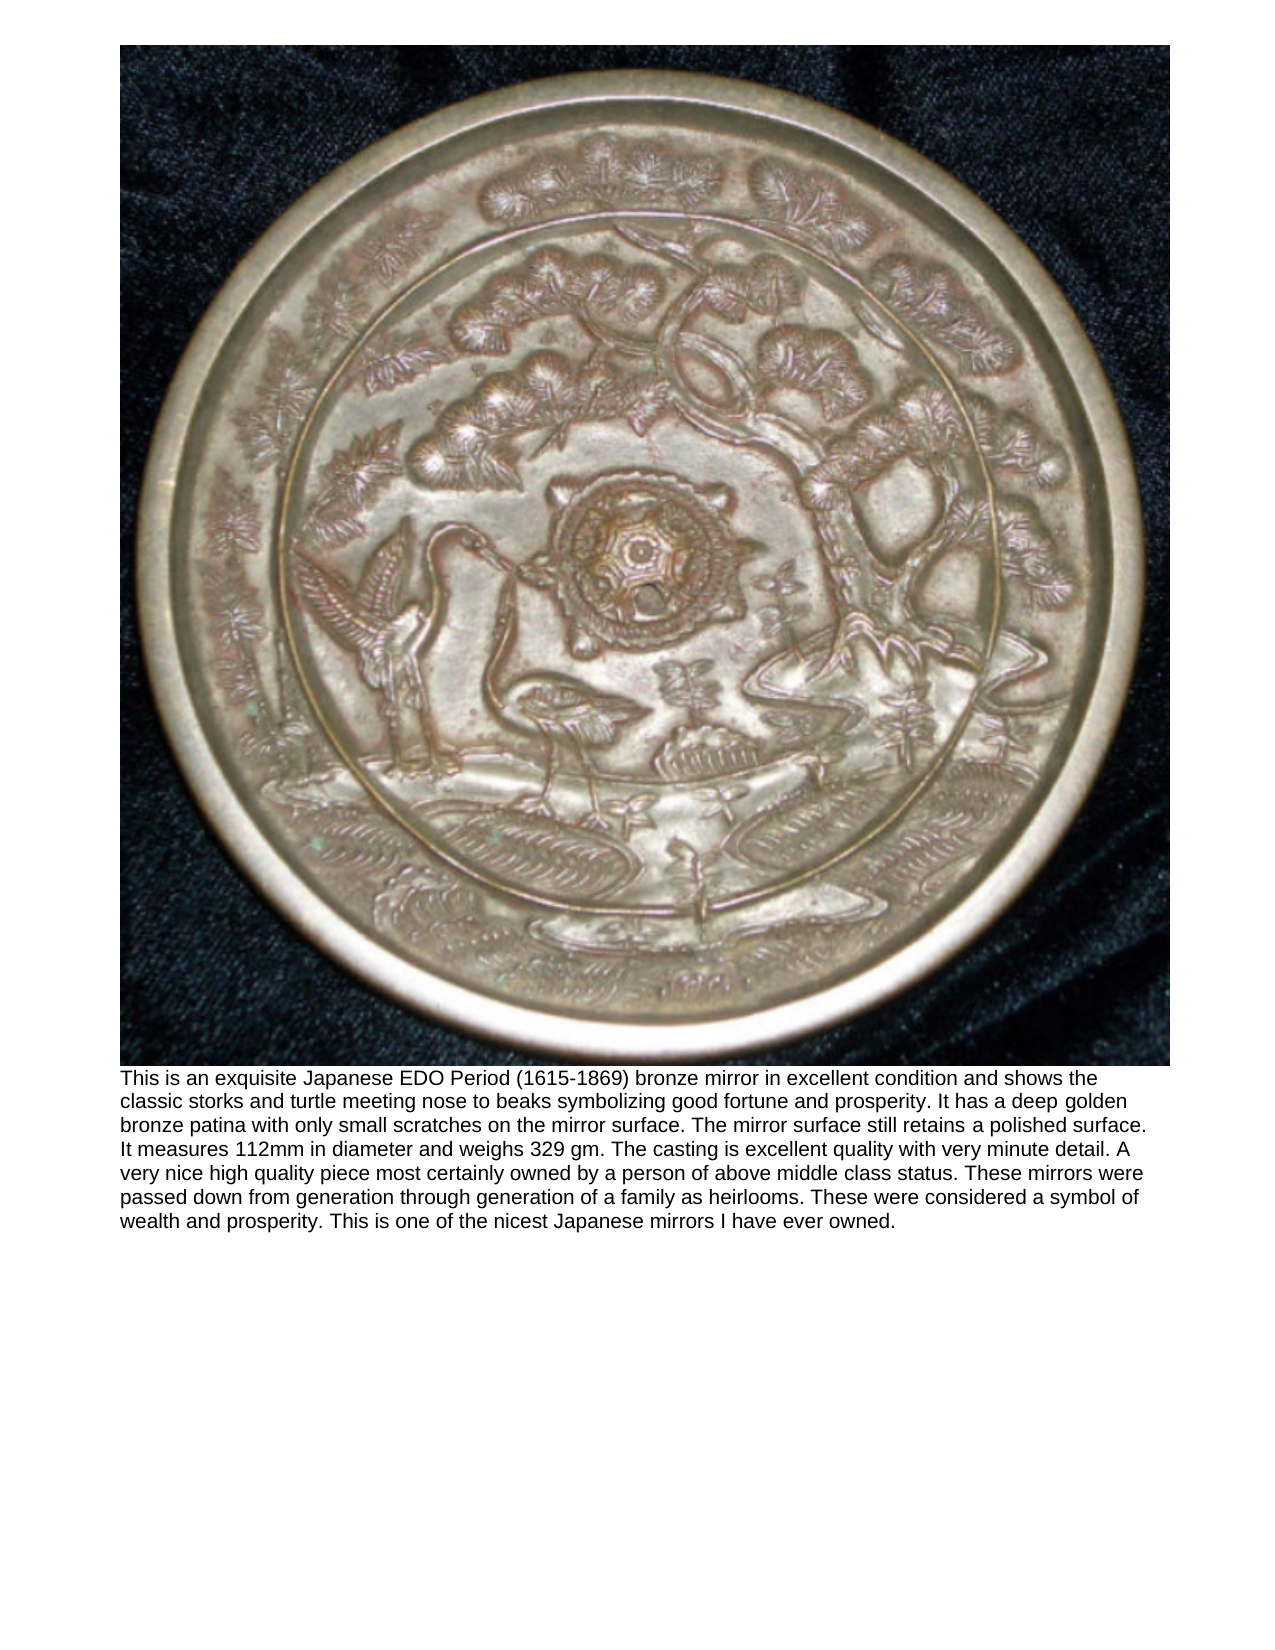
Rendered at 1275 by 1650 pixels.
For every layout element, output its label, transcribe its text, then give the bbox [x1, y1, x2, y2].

picture [120, 45, 1170, 1066]
text This is an exquisite Japanese EDO Period (1615-1869) bronze mirror in excellent condition and shows the classic storks and turtle meeting nose to beaks symbolizing good fortune and prosperity. It has a deep golden bronze patina with only small scratches on the mirror surface. The mirror surface still retains a polished surface. It measures 112mm in diameter and weighs 329 gm. The casting is excellent quality with very minute detail. A very nice high quality piece most certainly owned by a person of above middle class status. These mirrors were passed down from generation through generation of a family as heirlooms. These were considered a symbol of wealth and prosperity. This is one of the nicest Japanese mirrors I have ever owned. [120, 1066, 1155, 1233]
